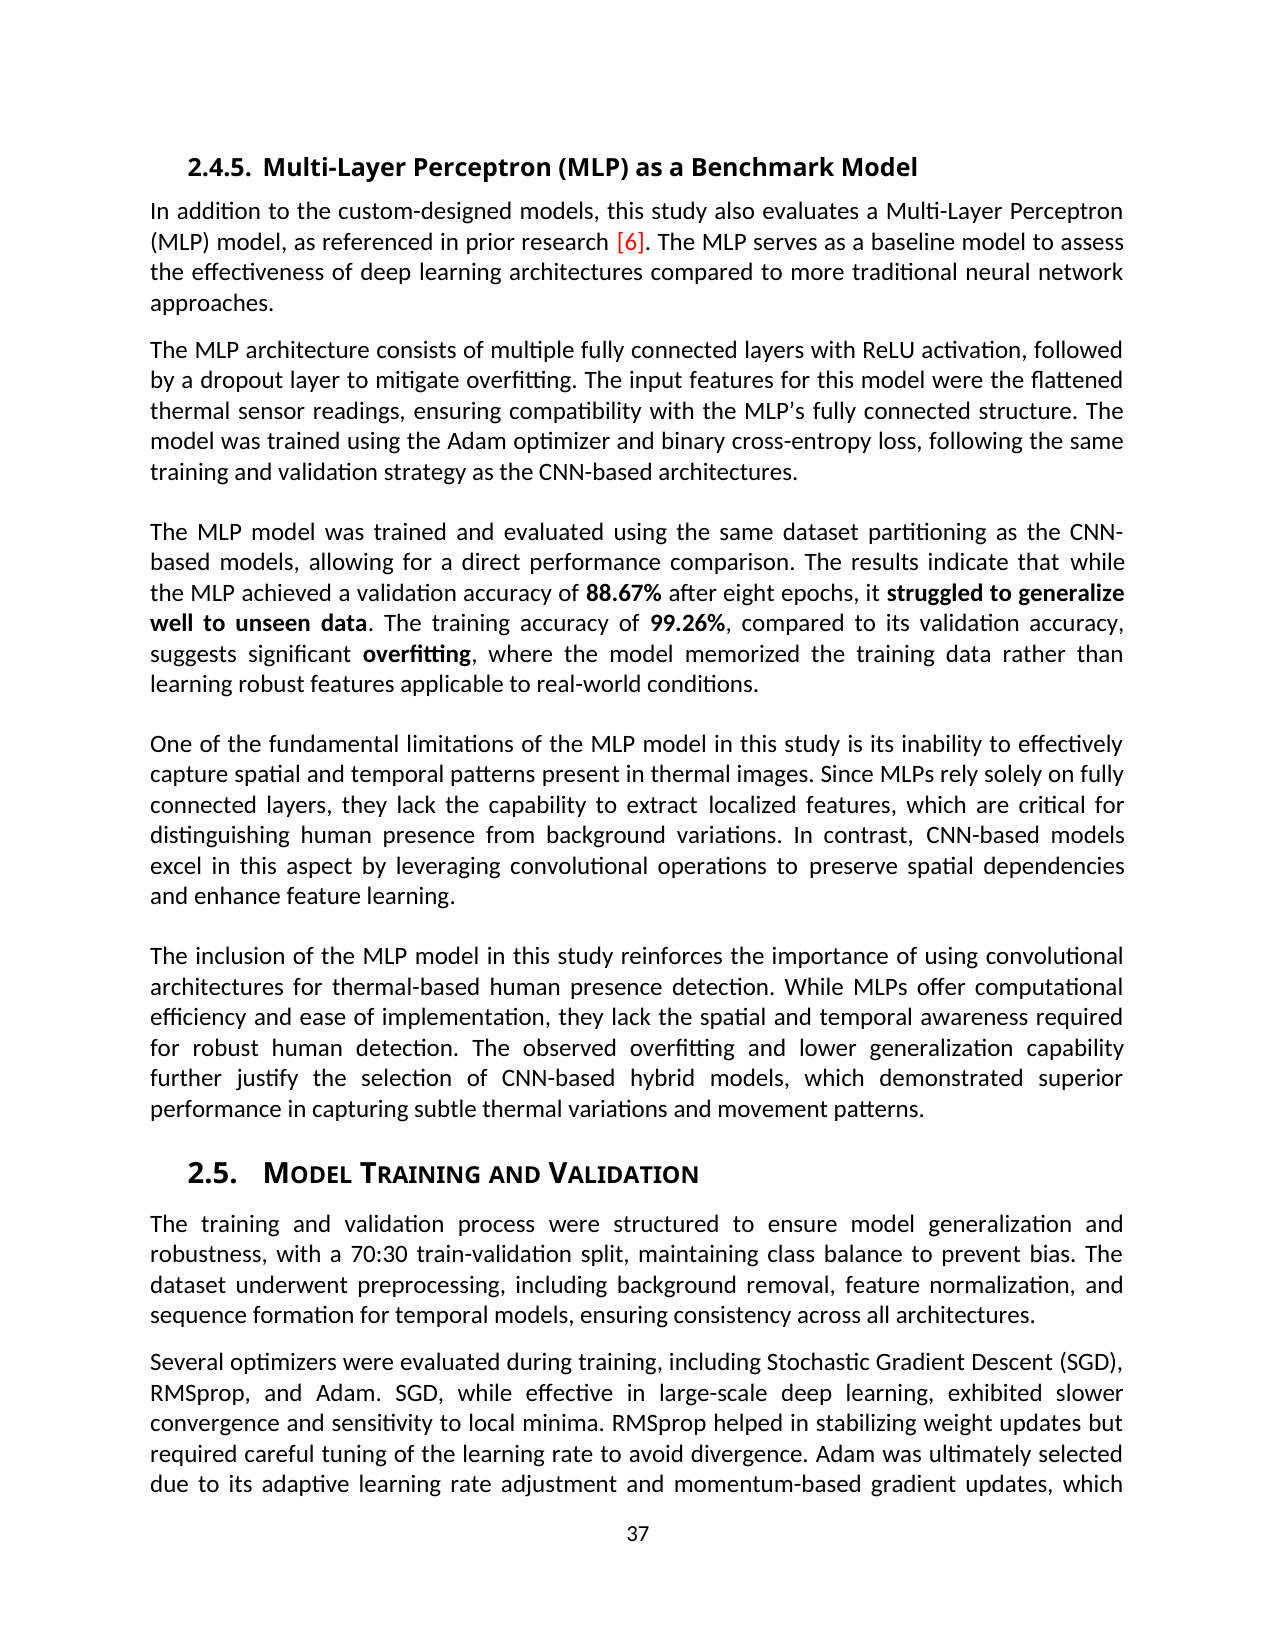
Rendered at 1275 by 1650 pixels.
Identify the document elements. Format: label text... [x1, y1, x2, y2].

subtitle Model Training and Validation [187, 1152, 1125, 1192]
text The training and validation process were structured to ensure model generalization and robustness, with a 70:30 train-validation split, maintaining class balance to prevent bias. The dataset underwent preprocessing, including background removal, feature normalization, and sequence formation for temporal models, ensuring consistency across all architectures. [150, 1208, 1125, 1330]
text In addition to the custom-designed models, this study also evaluates a Multi-Layer Perceptron (MLP) model, as referenced in prior research [6]. The MLP serves as a baseline model to assess the effectiveness of deep learning architectures compared to more traditional neural network approaches. [150, 195, 1125, 317]
text The MLP model was trained and evaluated using the same dataset partitioning as the CNN-based models, allowing for a direct performance comparison. The results indicate that while the MLP achieved a validation accuracy of 88.67% after eight epochs, it struggled to generalize well to unseen data. The training accuracy of 99.26%, compared to its validation accuracy, suggests significant overfitting, where the model memorized the training data rather than learning robust features applicable to real-world conditions. [150, 516, 1125, 699]
text The inclusion of the MLP model in this study reinforces the importance of using convolutional architectures for thermal-based human presence detection. While MLPs offer computational efficiency and ease of implementation, they lack the spatial and temporal awareness required for robust human detection. The observed overfitting and lower generalization capability further justify the selection of CNN-based hybrid models, which demonstrated superior performance in capturing subtle thermal variations and movement patterns. [150, 940, 1125, 1123]
text The MLP architecture consists of multiple fully connected layers with ReLU activation, followed by a dropout layer to mitigate overfitting. The input features for this model were the flattened thermal sensor readings, ensuring compatibility with the MLP’s fully connected structure. The model was trained using the Adam optimizer and binary cross-entropy loss, following the same training and validation strategy as the CNN-based architectures. [150, 334, 1125, 486]
text One of the fundamental limitations of the MLP model in this study is its inability to effectively capture spatial and temporal patterns present in thermal images. Since MLPs rely solely on fully connected layers, they lack the capability to extract localized features, which are critical for distinguishing human presence from background variations. In contrast, CNN-based models excel in this aspect by leveraging convolutional operations to preserve spatial dependencies and enhance feature learning. [150, 728, 1125, 911]
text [150, 1347, 1125, 1499]
subtitle Multi-Layer Perceptron (MLP) as a Benchmark Model [187, 150, 1125, 184]
